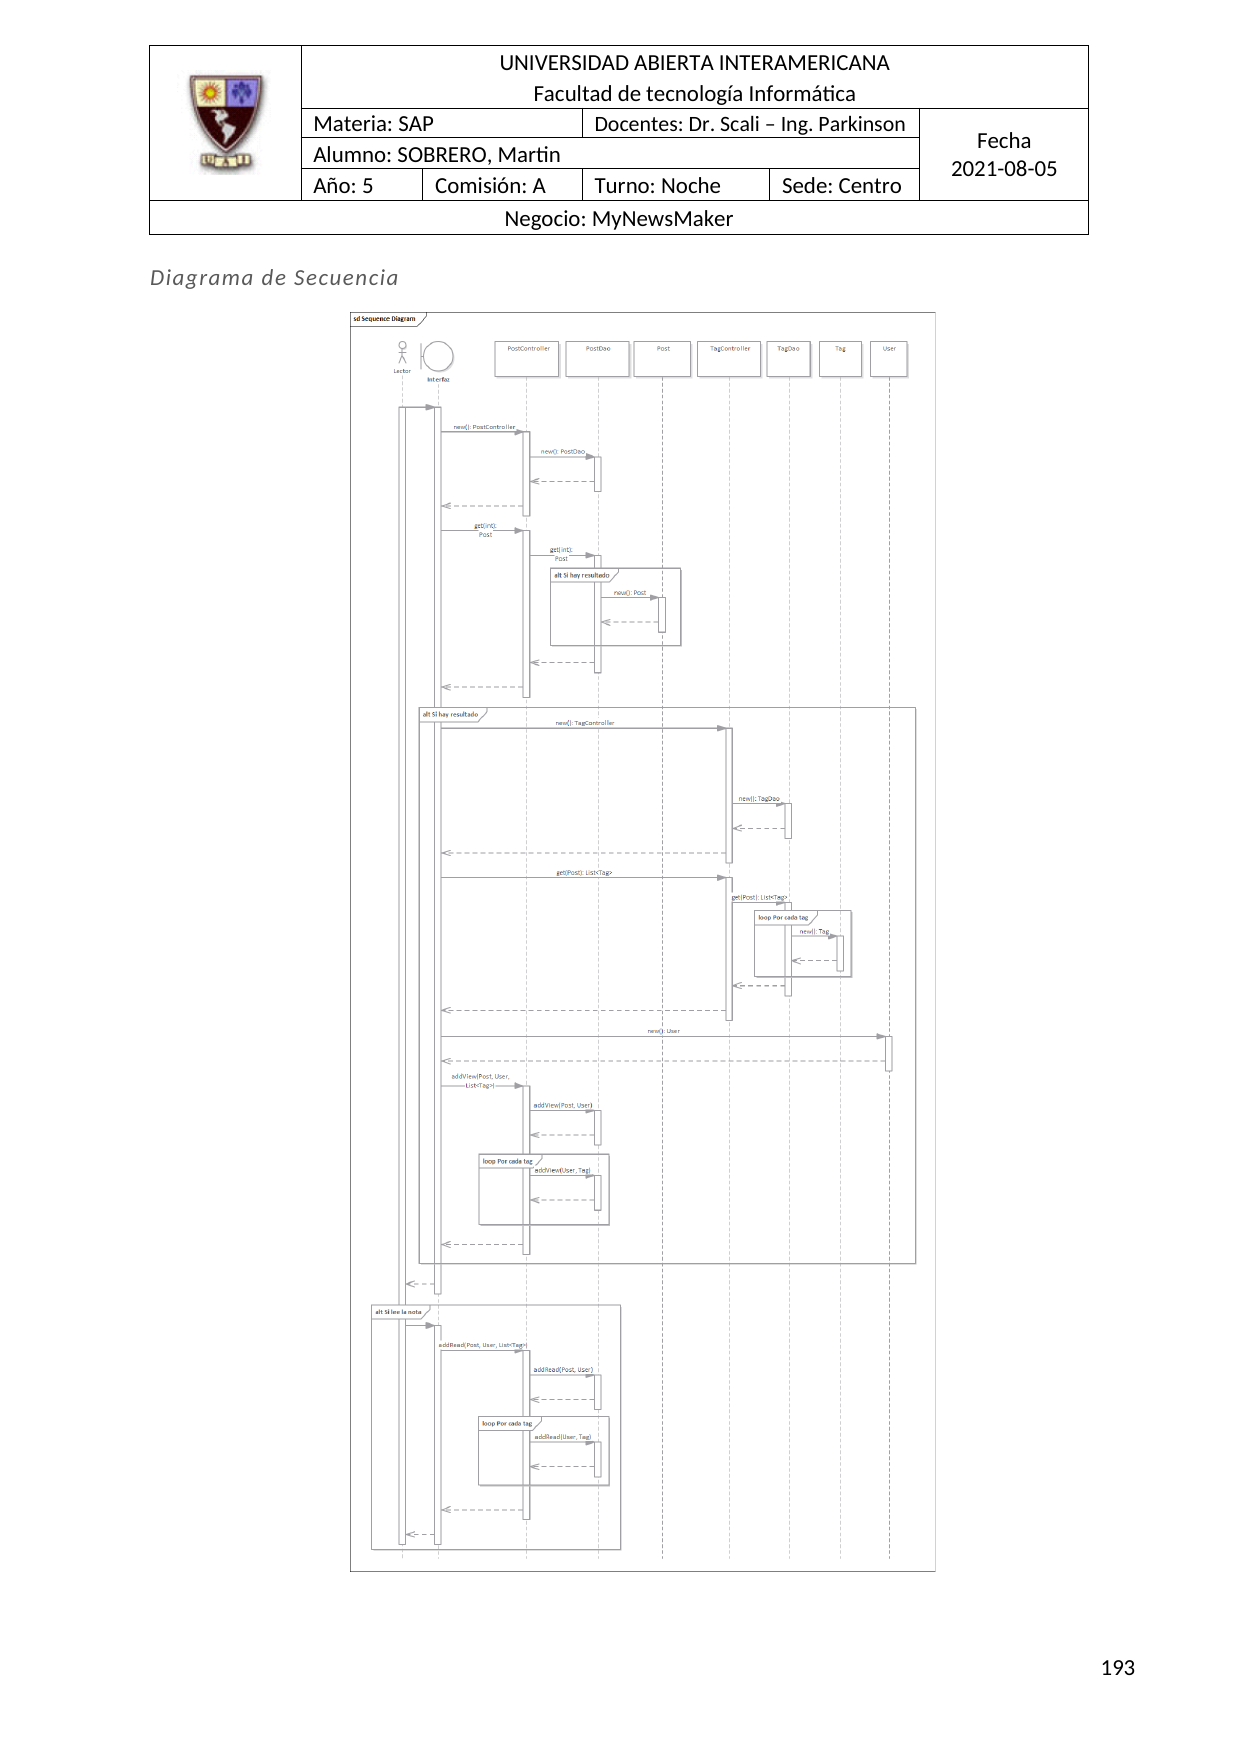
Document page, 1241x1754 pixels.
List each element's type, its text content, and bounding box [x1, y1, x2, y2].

picture [175, 67, 276, 180]
subtitle Diagrama de Secuencia [150, 263, 1135, 291]
picture [349, 311, 936, 1572]
